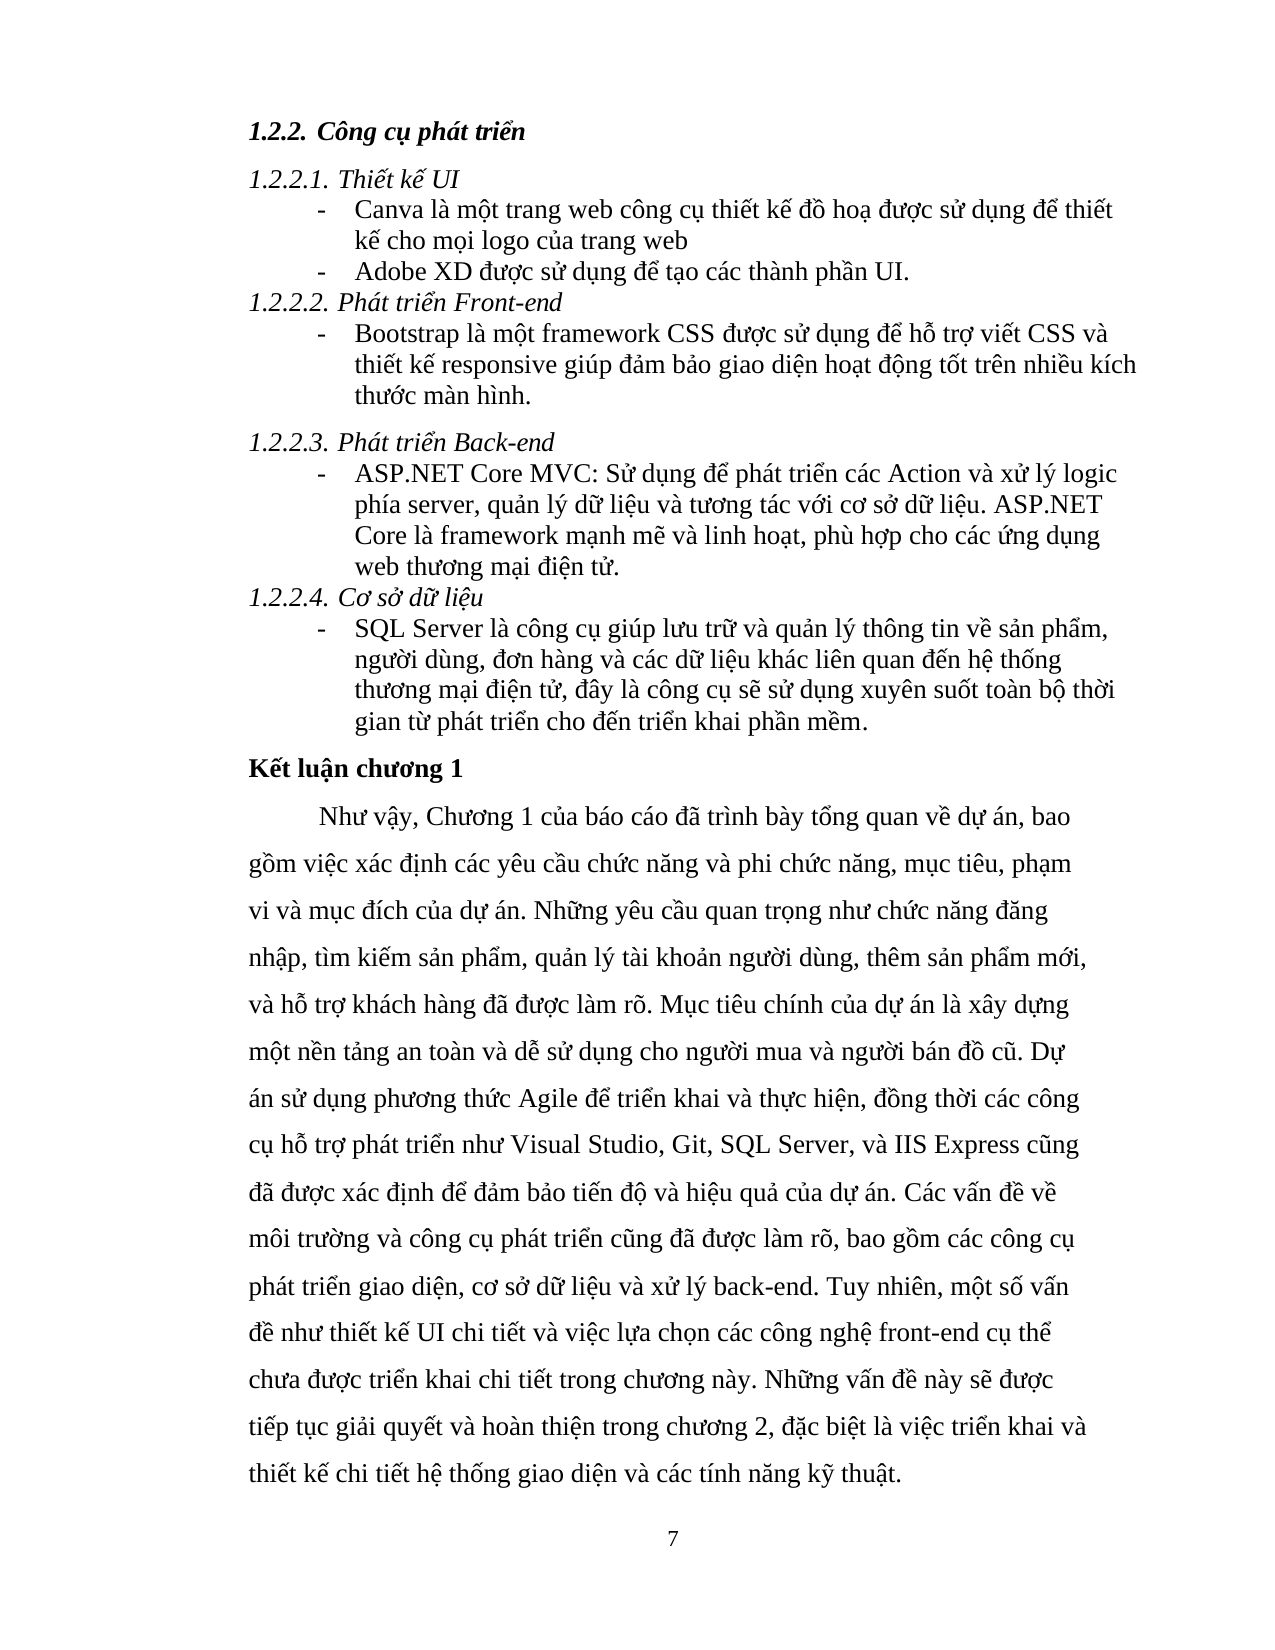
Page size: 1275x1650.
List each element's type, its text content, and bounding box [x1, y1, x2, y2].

list Adobe XD được sử dụng để tạo các thành phần UI. [317, 256, 1137, 287]
list Bootstrap là một framework CSS được sử dụng để hỗ trợ viết CSS và thiết kế responsive giúp đảm bảo giao diện hoạt động tốt trên nhiều kích thước màn hình. [317, 318, 1137, 411]
list Cơ sở dữ liệu [248, 581, 1137, 612]
list Phát triển Front-end [248, 287, 1137, 318]
list SQL Server là công cụ giúp lưu trữ và quản lý thông tin về sản phẩm, người dùng, đơn hàng và các dữ liệu khác liên quan đến hệ thống thương mại điện tử, đây là công cụ sẽ sử dụng xuyên suốt toàn bộ thời gian từ phát triển cho đến triển khai phần mềm. [317, 612, 1137, 736]
text Như vậy, Chương 1 của báo cáo đã trình bày tổng quan về dự án, bao gồm việc xác định các yêu cầu chức năng và phi chức năng, mục tiêu, phạm vi và mục đích của dự án. Những yêu cầu quan trọng như chức năng đăng nhập, tìm kiếm sản phẩm, quản lý tài khoản người dùng, thêm sản phẩm mới, và hỗ trợ khách hàng đã được làm rõ. Mục tiêu chính của dự án là xây dựng một nền tảng an toàn và dễ sử dụng cho người mua và người bán đồ cũ. Dự án sử dụng phương thức Agile để triển khai và thực hiện, đồng thời các công cụ hỗ trợ phát triển như Visual Studio, Git, SQL Server, và IIS Express cũng đã được xác định để đảm bảo tiến độ và hiệu quả của dự án. Các vấn đề về môi trường và công cụ phát triển cũng đã được làm rõ, bao gồm các công cụ phát triển giao diện, cơ sở dữ liệu và xử lý back-end. Tuy nhiên, một số vấn đề như thiết kế UI chi tiết và việc lựa chọn các công nghệ front-end cụ thể chưa được triển khai chi tiết trong chương này. Những vấn đề này sẽ được tiếp tục giải quyết và hoàn thiện trong chương 2, đặc biệt là việc triển khai và thiết kế chi tiết hệ thống giao diện và các tính năng kỹ thuật. [248, 800, 1097, 1489]
list Canva là một trang web công cụ thiết kế đồ hoạ được sử dụng để thiết kế cho mọi logo của trang web [317, 194, 1137, 256]
subtitle Kết luận chương 1 [248, 752, 1137, 783]
list Phát triển Back-end [248, 427, 1137, 458]
subtitle Công cụ phát triển [248, 115, 1137, 146]
list Thiết kế UI [248, 163, 1137, 194]
list ASP.NET Core MVC: Sử dụng để phát triển các Action và xử lý logic phía server, quản lý dữ liệu và tương tác với cơ sở dữ liệu. ASP.NET Core là framework mạnh mẽ và linh hoạt, phù hợp cho các ứng dụng web thương mại điện tử. [317, 458, 1137, 581]
